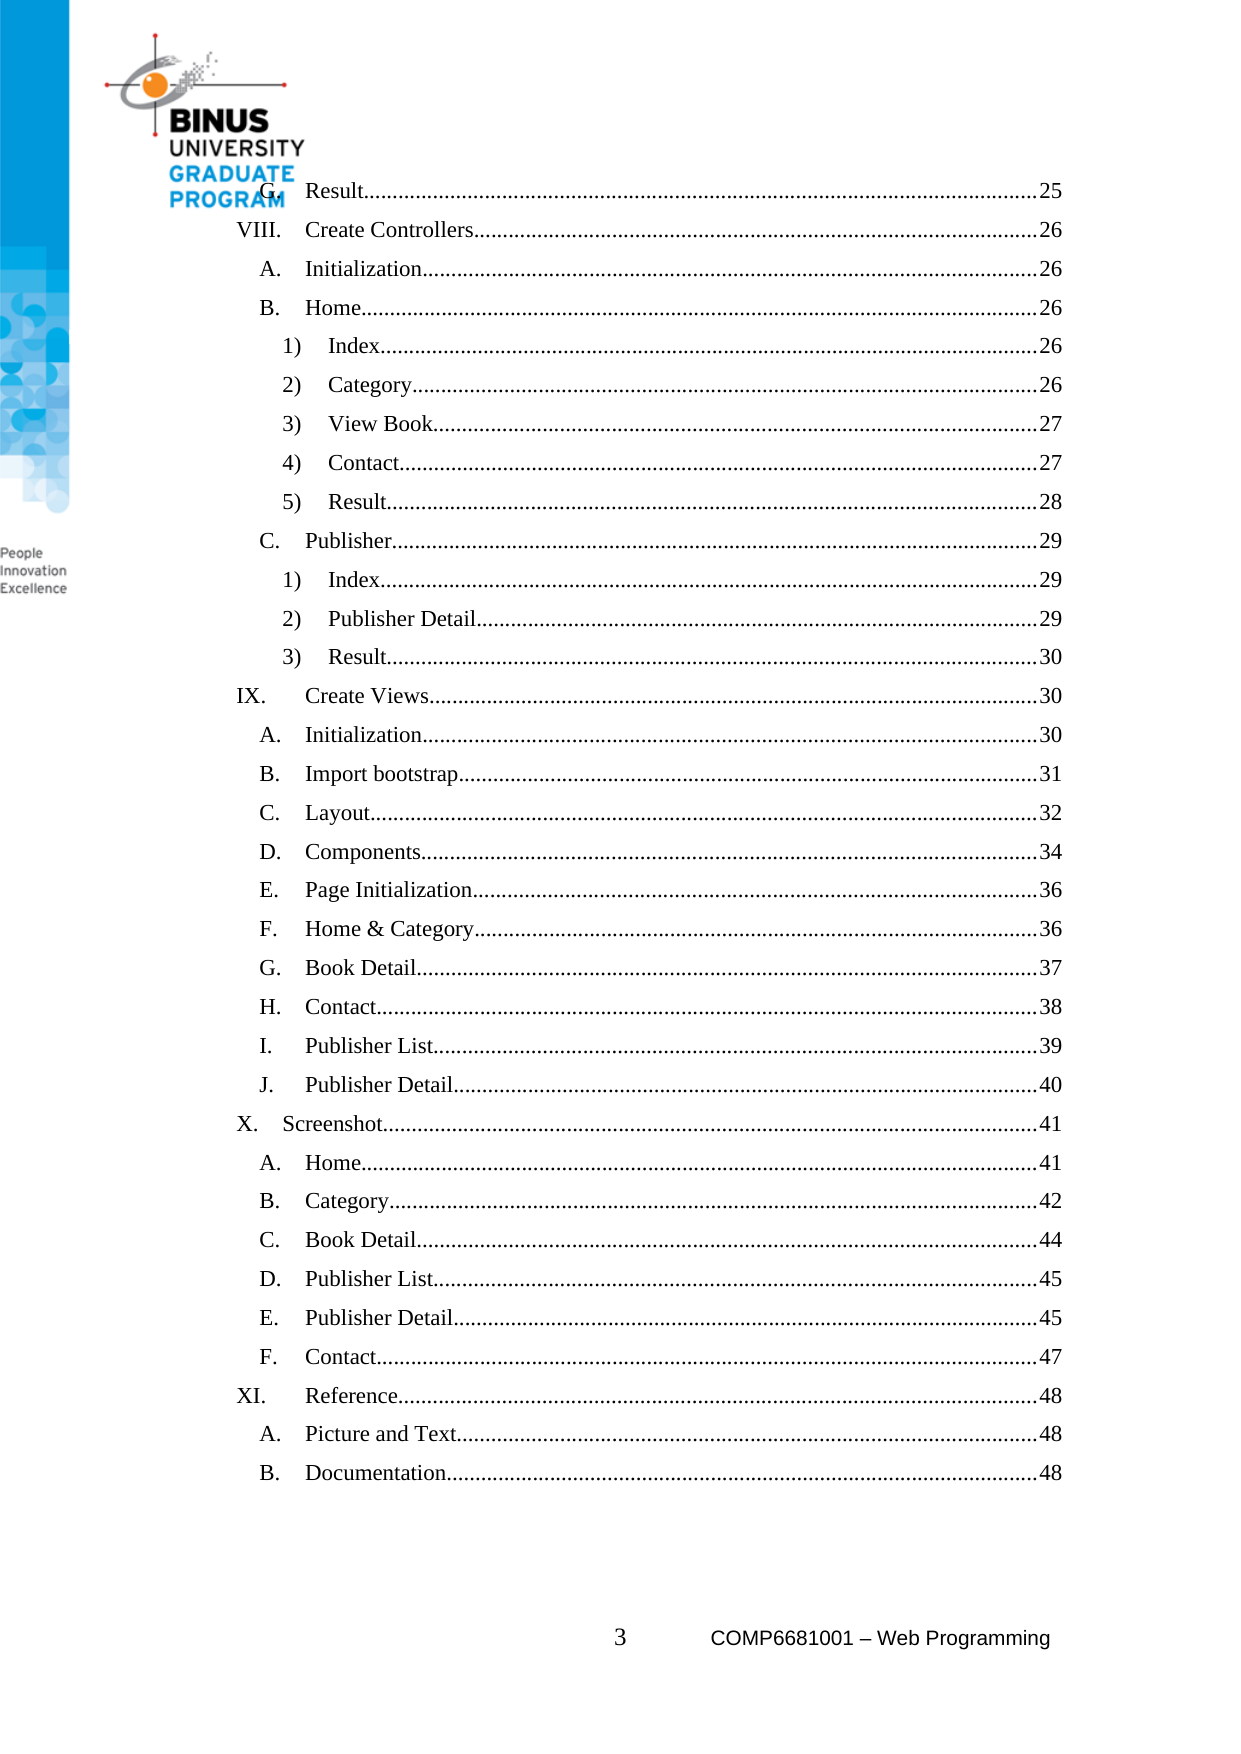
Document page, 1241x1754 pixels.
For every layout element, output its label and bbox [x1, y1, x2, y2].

picture [0, 0, 558, 610]
